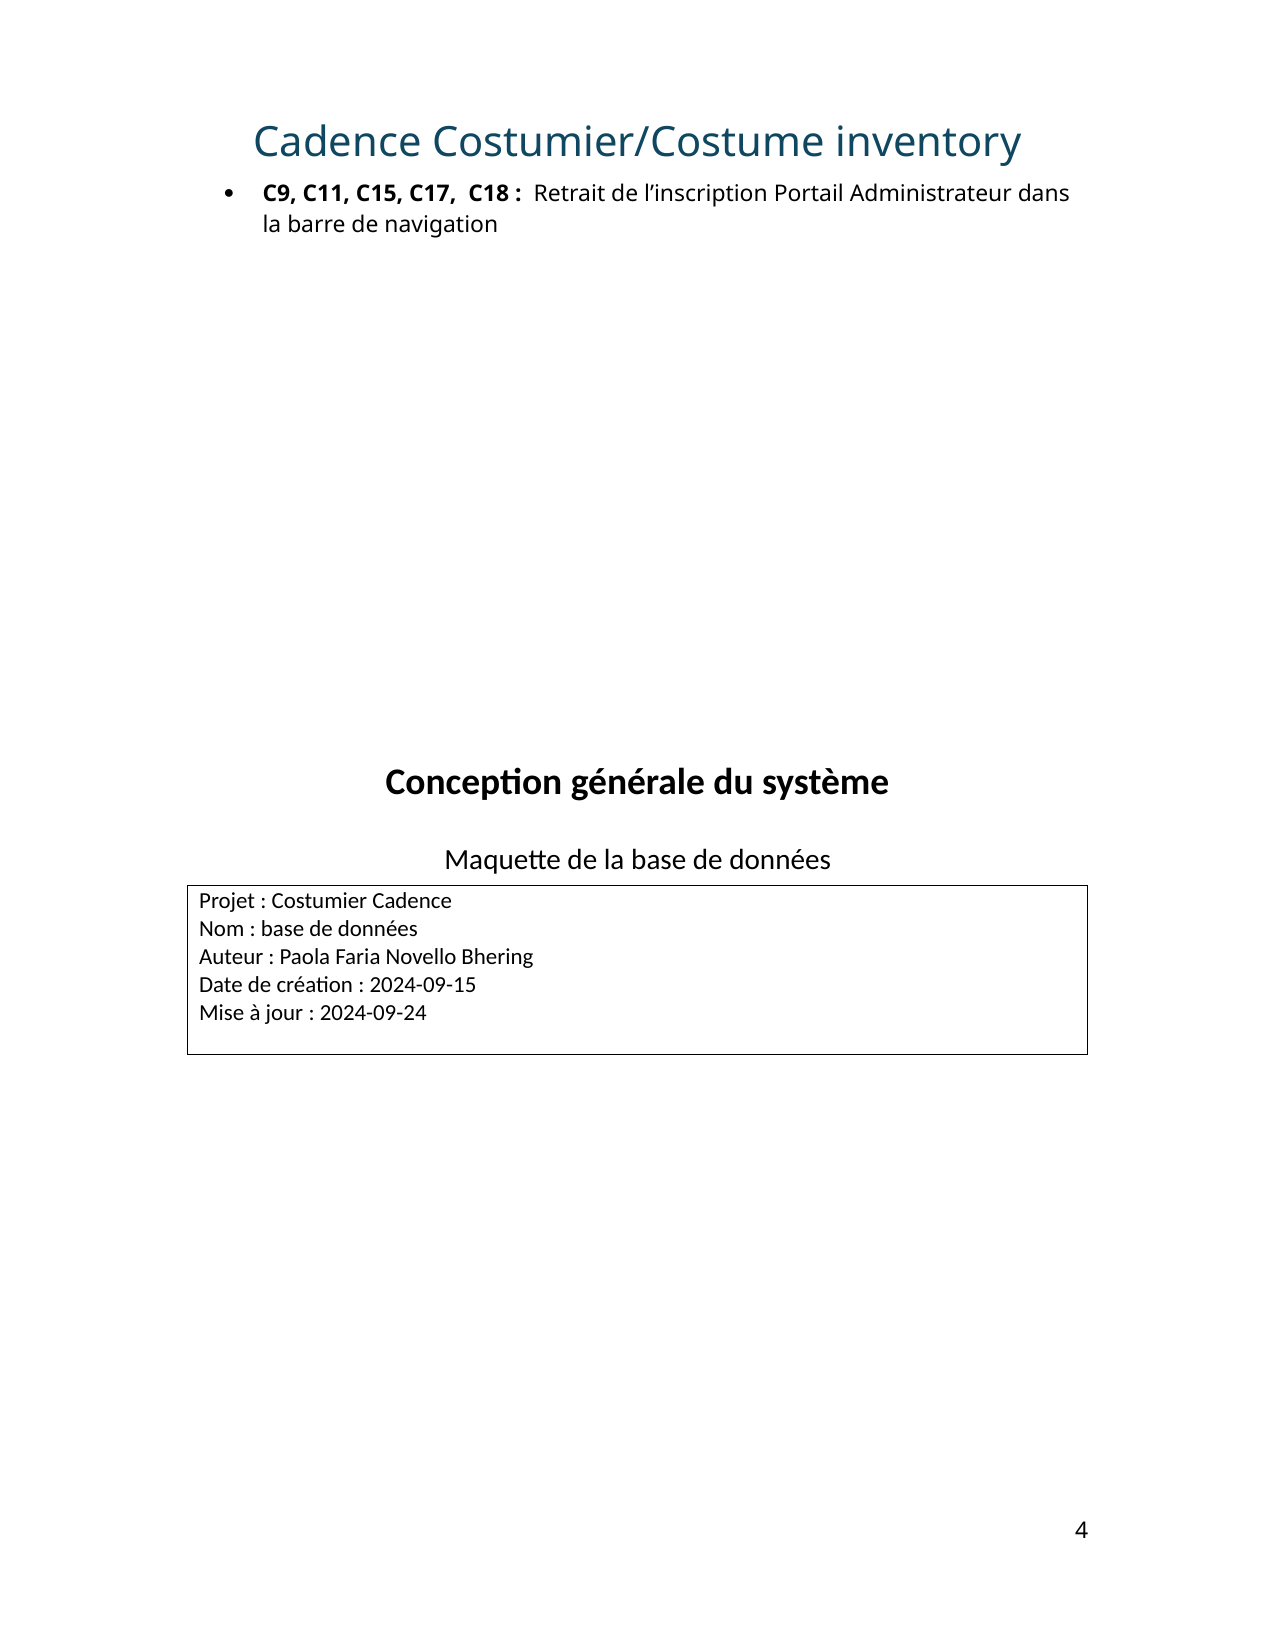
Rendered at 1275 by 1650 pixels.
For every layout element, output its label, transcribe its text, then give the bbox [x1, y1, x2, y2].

table_header Projet : Costumier Cadence Nom : base de données Auteur : Paola Faria Novello Bhering Date de création : 2024-09-15 Mise à jour : 2024-09-24 [188, 886, 1087, 1054]
subtitle Conception générale du système [187, 758, 1088, 803]
list C9, C11, C15, C17, C18 : Retrait de l’inscription Portail Administrateur dans la barre de navigation [225, 176, 1088, 239]
subtitle Maquette de la base de données [187, 841, 1088, 877]
